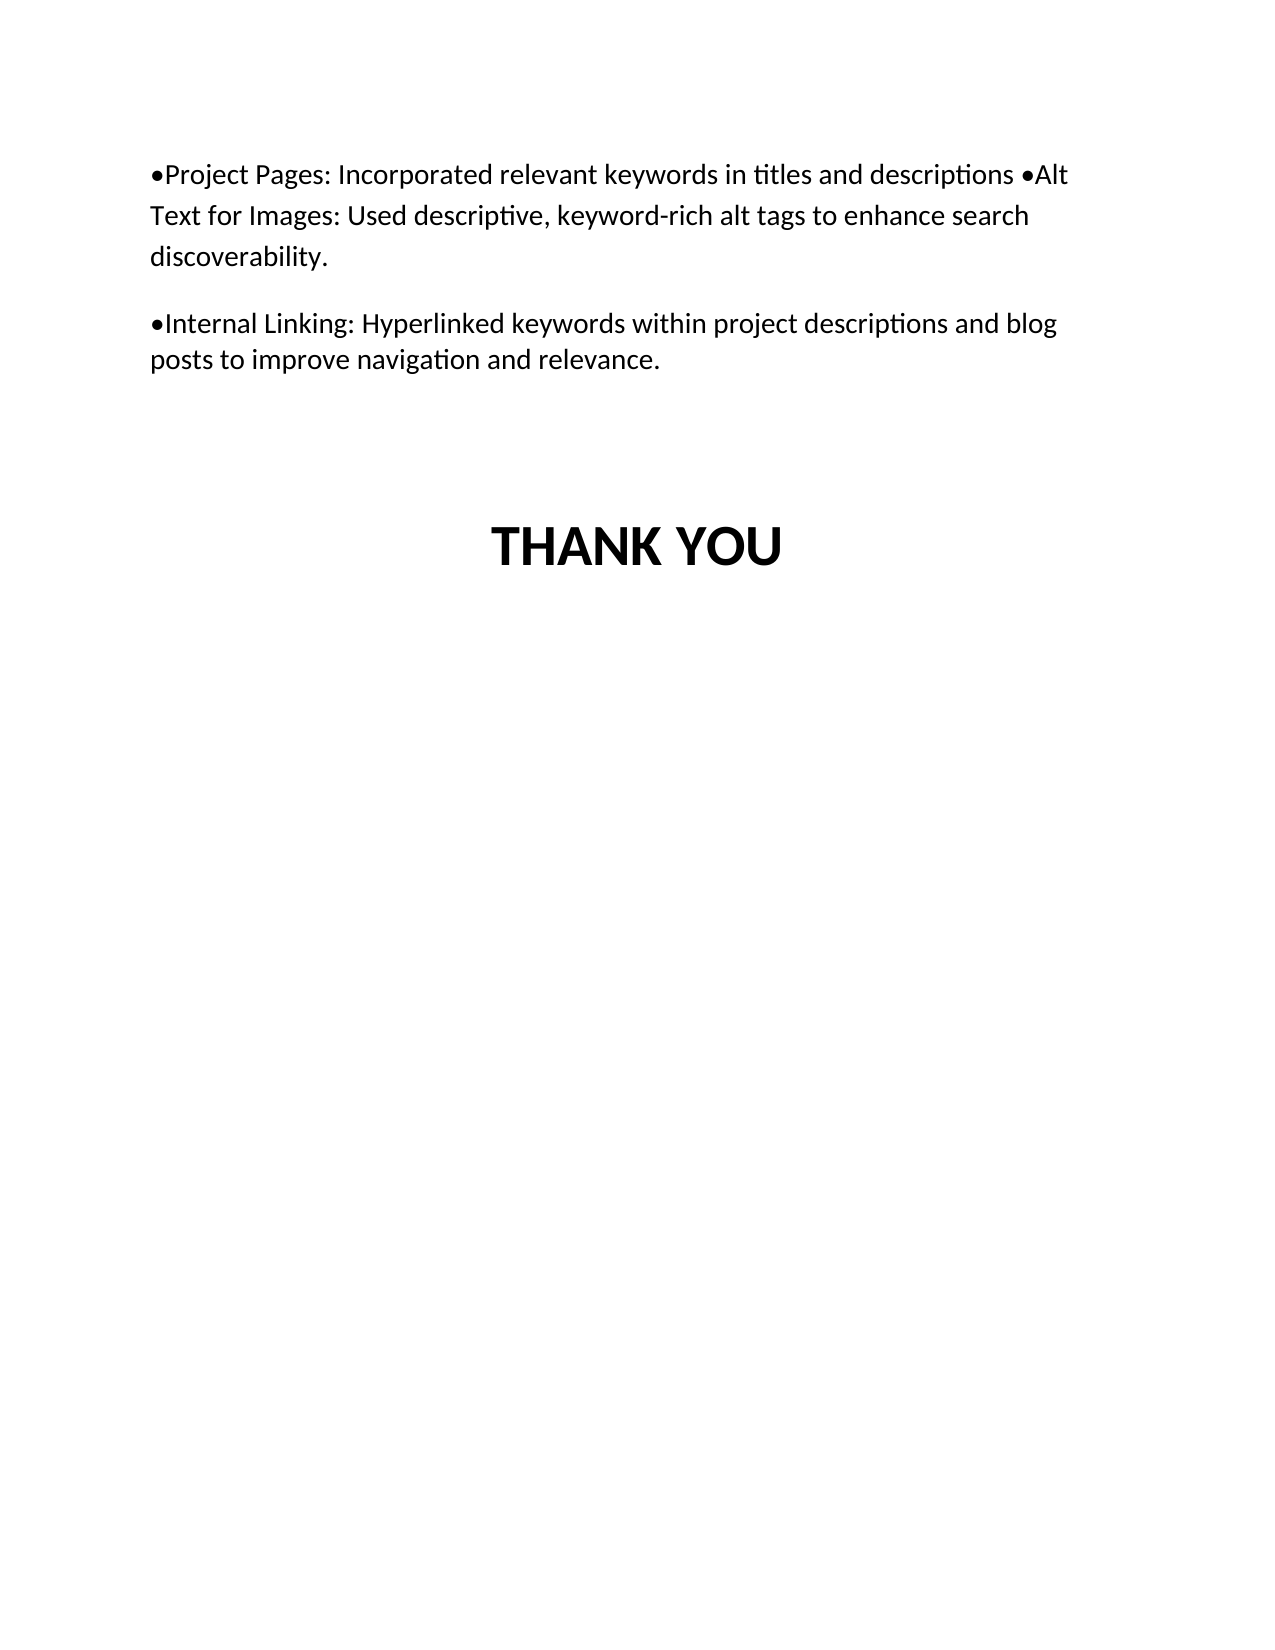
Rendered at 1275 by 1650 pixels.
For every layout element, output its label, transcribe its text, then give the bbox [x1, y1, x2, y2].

text •Internal Linking: Hyperlinked keywords within project descriptions and blog posts to improve navigation and relevance. [150, 305, 1065, 377]
text •Project Pages: Incorporated relevant keywords in titles and descriptions •Alt Text for Images: Used descriptive, keyword-rich alt tags to enhance search discoverability. [150, 156, 1095, 273]
text THANK YOU [150, 519, 1125, 577]
